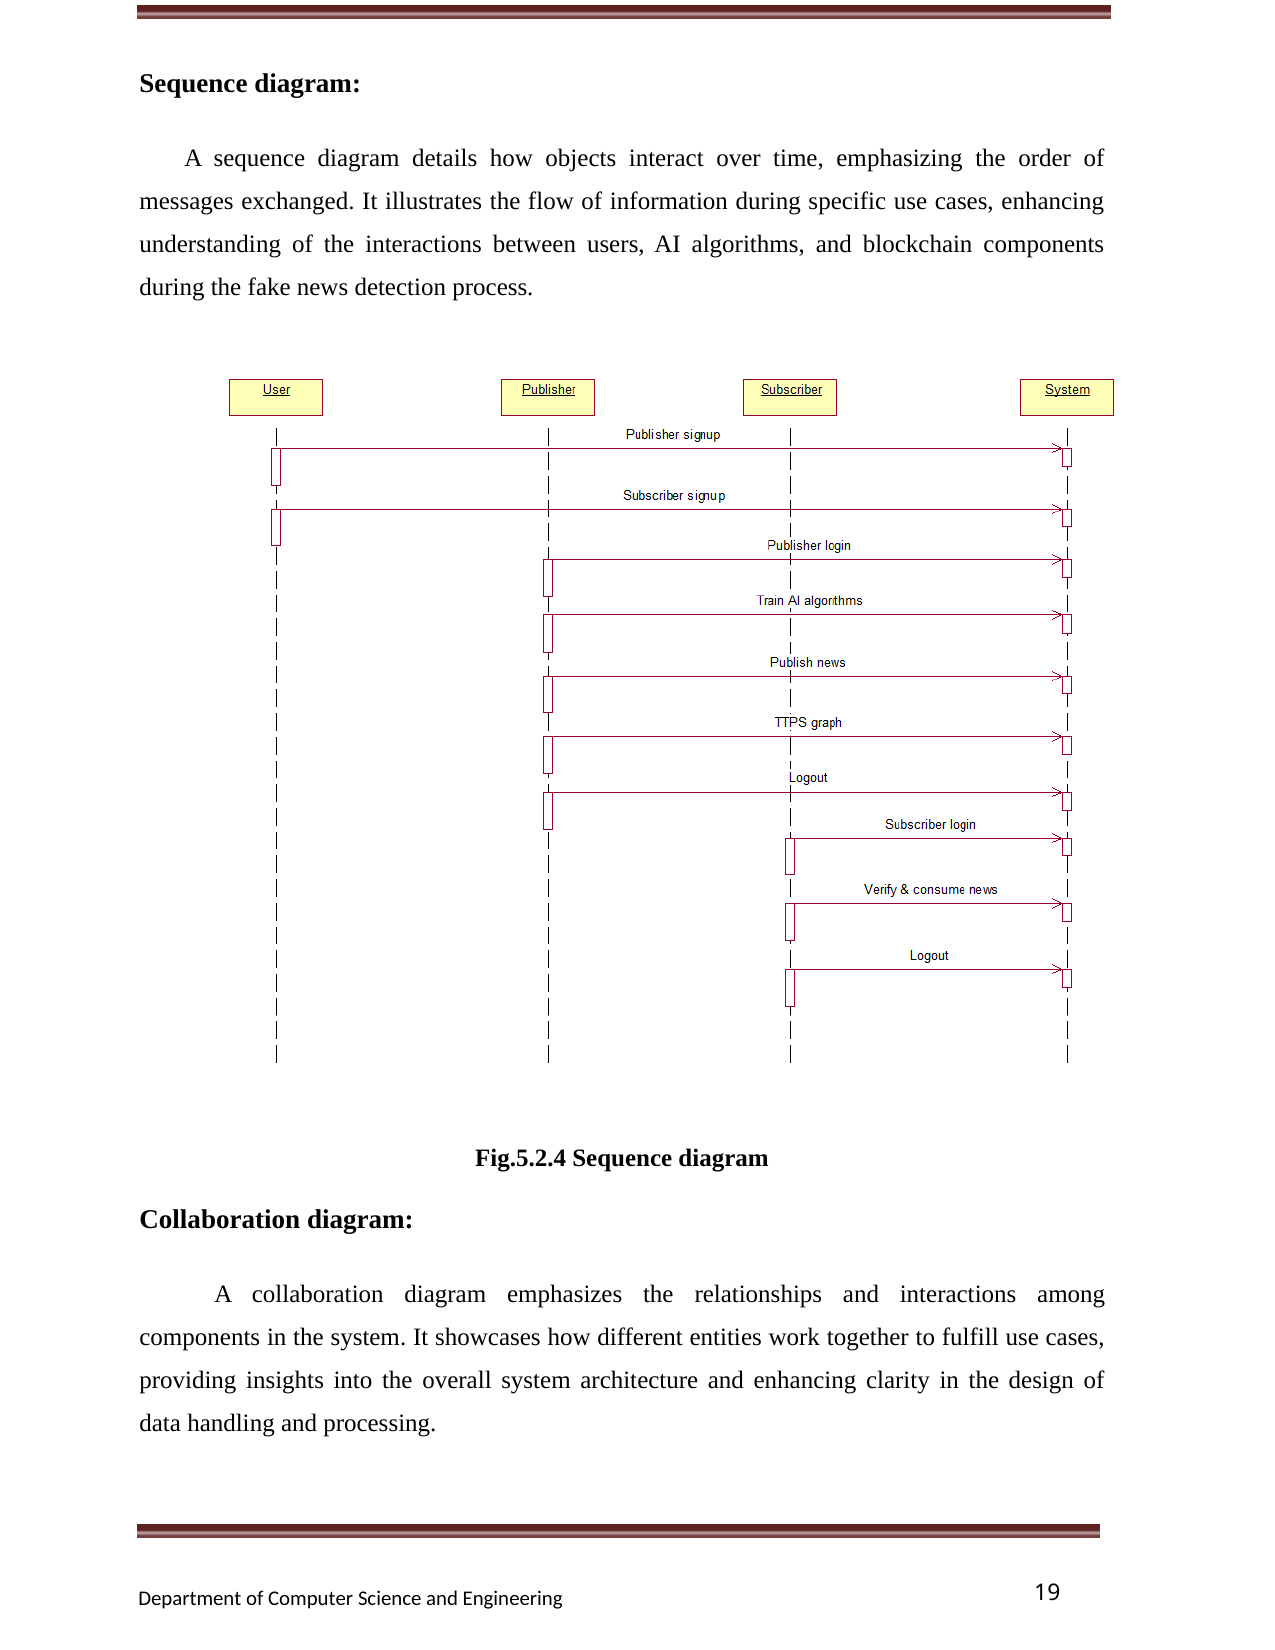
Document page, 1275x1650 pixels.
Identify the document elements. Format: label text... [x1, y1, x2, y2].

text Collaboration diagram: [139, 1203, 1106, 1234]
picture [137, 1524, 1100, 1538]
text A sequence diagram details how objects interact over time, emphasizing the order of messages exchanged. It illustrates the flow of information during specific use cases, enhancing understanding of the interactions between users, AI algorithms, and blockchain components during the fake news detection process. [139, 143, 1106, 301]
picture [184, 344, 1158, 1100]
text Sequence diagram: [139, 67, 1106, 98]
text Fig.5.2.4 Sequence diagram [138, 1143, 1106, 1172]
picture [137, 5, 1111, 19]
text A collaboration diagram emphasizes the relationships and interactions among components in the system. It showcases how different entities work together to fulfill use cases, providing insights into the overall system architecture and enhancing clarity in the design of data handling and processing. [139, 1279, 1106, 1437]
